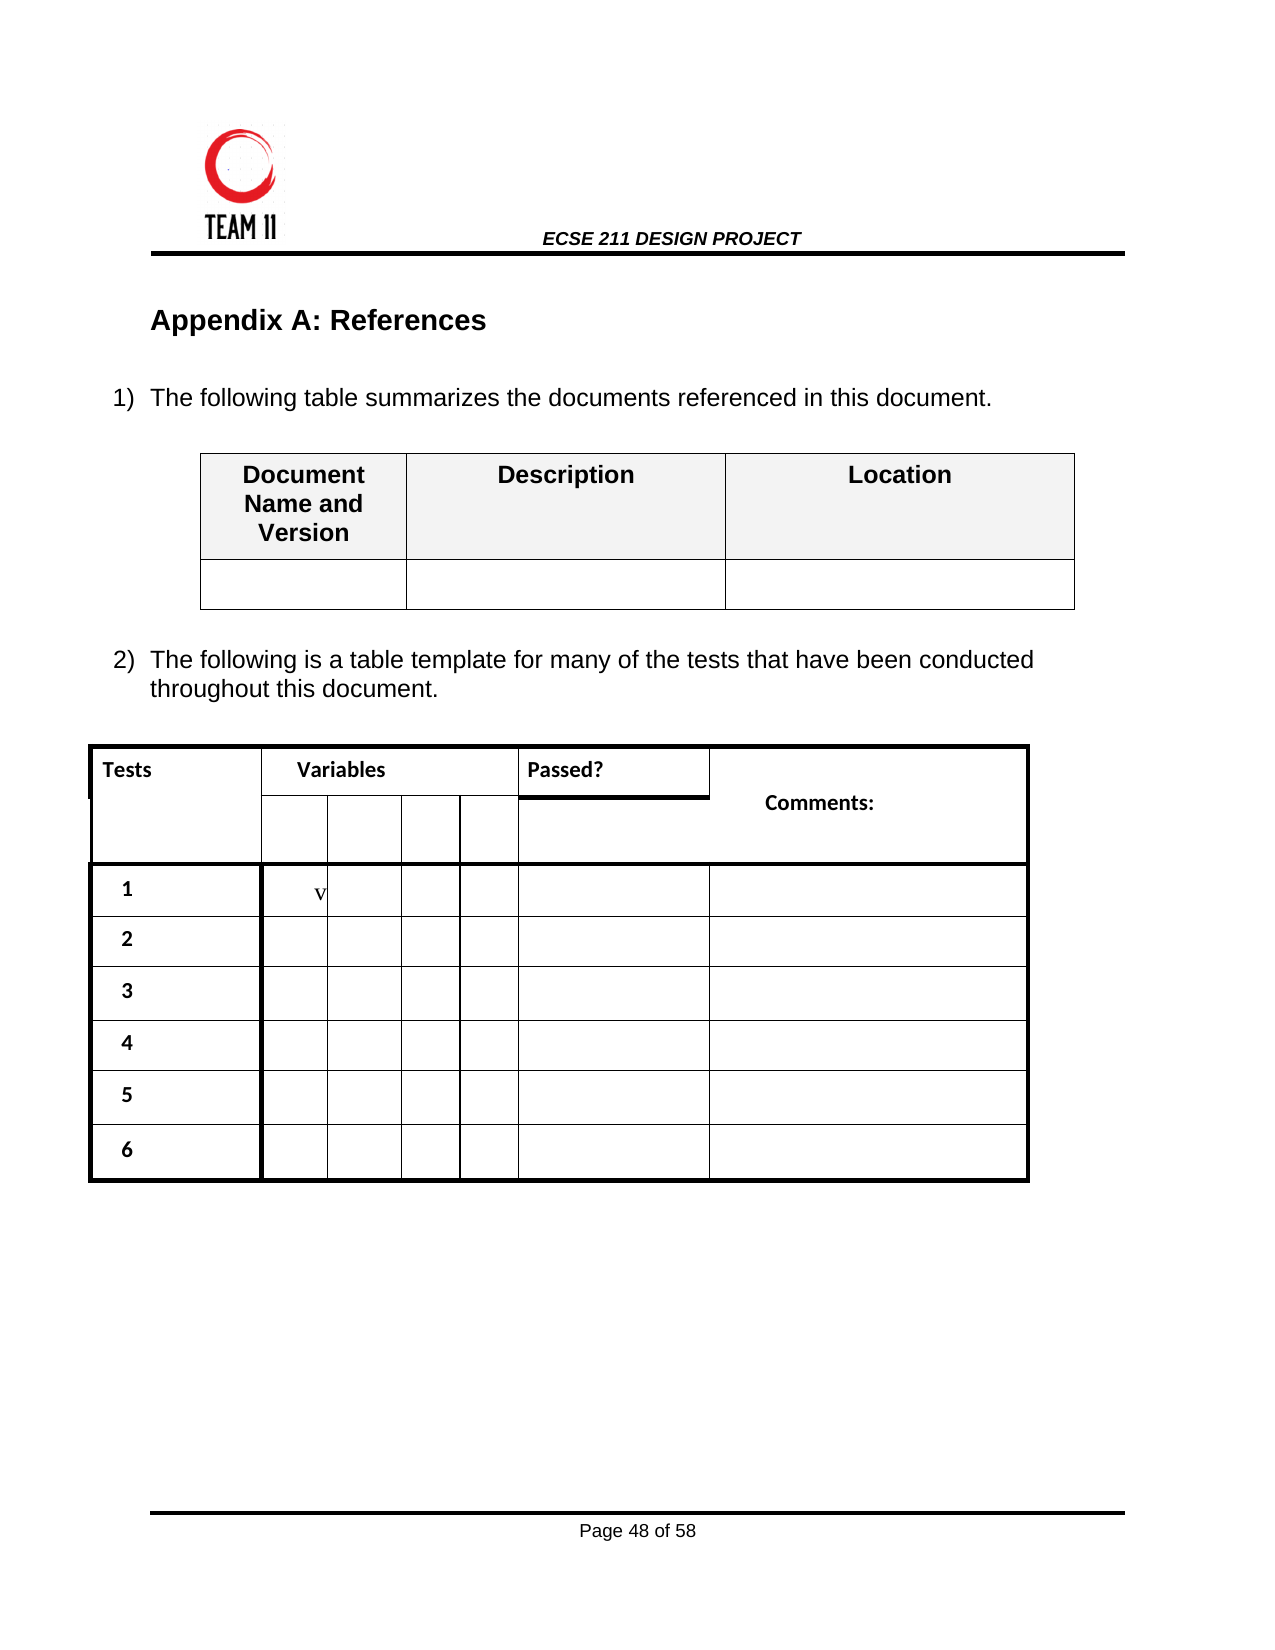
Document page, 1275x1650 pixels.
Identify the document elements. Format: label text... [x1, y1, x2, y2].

table_cell [710, 1021, 1026, 1070]
table_cell [402, 917, 459, 966]
table_header Passed? [519, 749, 709, 795]
table_cell [264, 1021, 327, 1070]
table_cell 5 [93, 1071, 259, 1124]
table_cell [328, 1125, 401, 1178]
table_cell [461, 1125, 518, 1178]
table_header Tests [93, 749, 261, 862]
table_header Location [726, 454, 1074, 559]
table_cell [461, 866, 518, 916]
table_cell [402, 1021, 459, 1070]
table_cell 4 [93, 1021, 259, 1070]
table_cell [519, 800, 709, 862]
table_cell [201, 560, 406, 609]
list The following is a table template for many of the tests that have been conducted throughout this document. [113, 645, 1125, 703]
table_cell [461, 967, 518, 1020]
table_cell [710, 866, 1026, 916]
table_cell v [264, 866, 327, 916]
table_cell [519, 967, 709, 1020]
table_cell [726, 560, 1074, 609]
table_cell [264, 917, 327, 966]
table_cell [402, 1125, 459, 1178]
table_cell [710, 967, 1026, 1020]
table_cell [710, 1125, 1026, 1178]
table_cell [710, 917, 1026, 966]
table_cell [519, 1071, 709, 1124]
list The following table summarizes the documents referenced in this document. [112, 383, 1125, 412]
text Appendix A: References [150, 303, 1125, 337]
table_cell [328, 866, 401, 916]
table_cell [710, 1071, 1026, 1124]
table_cell [402, 866, 459, 916]
table_header Document Name and Version [201, 454, 406, 559]
table_cell [262, 796, 327, 862]
table_cell [328, 796, 401, 862]
table_cell [519, 1125, 709, 1178]
picture [197, 120, 286, 245]
table_cell 2 [93, 917, 259, 966]
table_header Description [407, 454, 725, 559]
table_cell [461, 796, 518, 862]
table_cell [519, 1021, 709, 1070]
table_cell [461, 1071, 518, 1124]
table_cell [461, 917, 518, 966]
table_header Variables [262, 749, 518, 795]
table_cell [402, 1071, 459, 1124]
table_cell [264, 1071, 327, 1124]
table_cell [328, 967, 401, 1020]
table_cell [461, 1021, 518, 1070]
table_cell 1 [93, 866, 259, 916]
table_cell [407, 560, 725, 609]
table_cell [264, 967, 327, 1020]
table_cell [264, 1125, 327, 1178]
table_cell [328, 1021, 401, 1070]
table_cell [519, 866, 709, 916]
table_cell 3 [93, 967, 259, 1020]
table_cell 6 [93, 1125, 259, 1178]
table_cell [402, 796, 459, 862]
table_cell [402, 967, 459, 1020]
table_header Comments: [710, 749, 1026, 862]
table_cell [328, 1071, 401, 1124]
table_cell [328, 917, 401, 966]
table_cell [519, 917, 709, 966]
